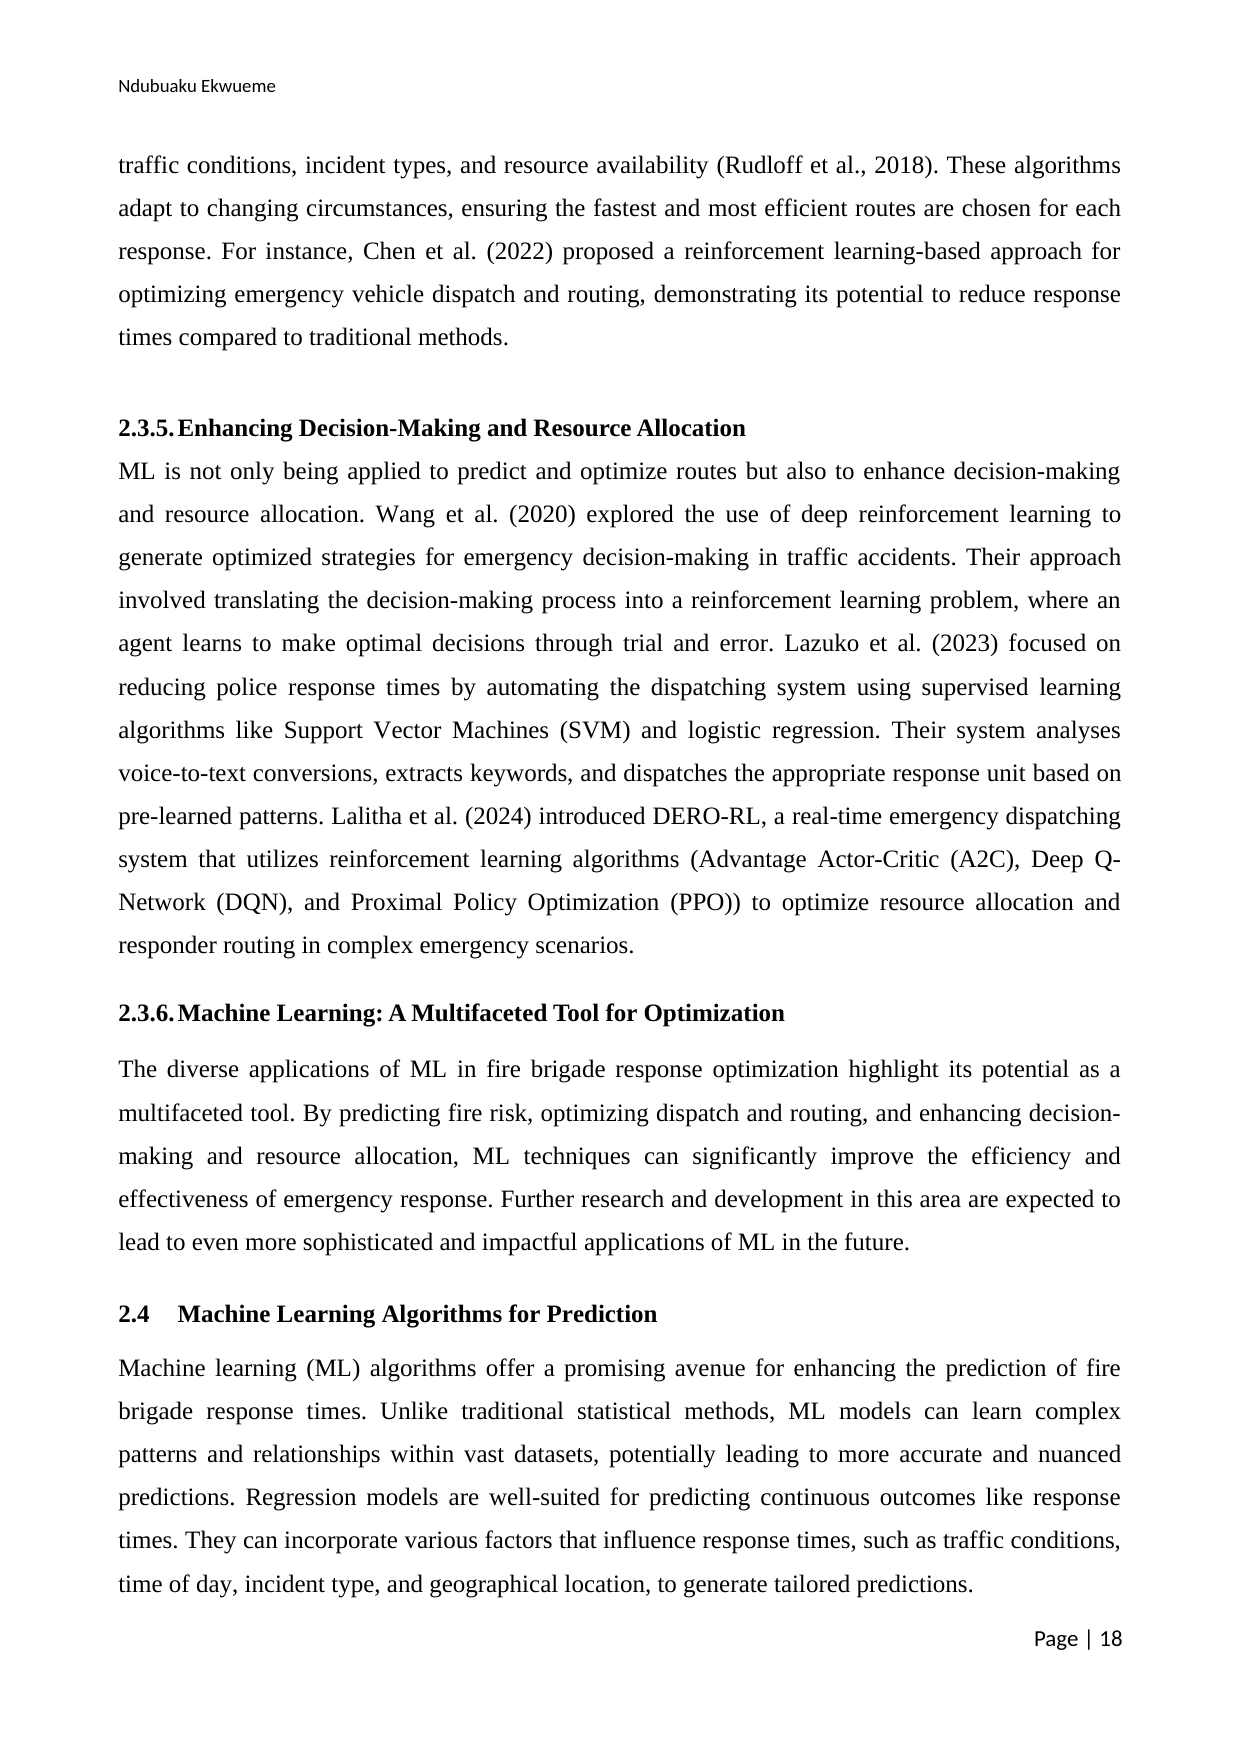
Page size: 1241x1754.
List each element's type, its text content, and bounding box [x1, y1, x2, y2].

subtitle Machine Learning Algorithms for Prediction [118, 1299, 1122, 1328]
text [118, 150, 1122, 351]
text The diverse applications of ML in fire brigade response optimization highlight its potential as a multifaceted tool. By predicting fire risk, optimizing dispatch and routing, and enhancing decision-making and resource allocation, ML techniques can significantly improve the efficiency and effectiveness of emergency response. Further research and development in this area are expected to lead to even more sophisticated and impactful applications of ML in the future. [118, 1054, 1122, 1256]
text ML is not only being applied to predict and optimize routes but also to enhance decision-making and resource allocation. Wang et al. (2020) explored the use of deep reinforcement learning to generate optimized strategies for emergency decision-making in traffic accidents. Their approach involved translating the decision-making process into a reinforcement learning problem, where an agent learns to make optimal decisions through trial and error. Lazuko et al. (2023) focused on reducing police response times by automating the dispatching system using supervised learning algorithms like Support Vector Machines (SVM) and logistic regression. Their system analyses voice-to-text conversions, extracts keywords, and dispatches the appropriate response unit based on pre-learned patterns. Lalitha et al. (2024) introduced DERO-RL, a real-time emergency dispatching system that utilizes reinforcement learning algorithms (Advantage Actor-Critic (A2C), Deep Q-Network (DQN), and Proximal Policy Optimization (PPO)) to optimize resource allocation and responder routing in complex emergency scenarios. [118, 456, 1122, 959]
subtitle Machine Learning: A Multifaceted Tool for Optimization [118, 998, 1122, 1027]
text Machine learning (ML) algorithms offer a promising avenue for enhancing the prediction of fire brigade response times. Unlike traditional statistical methods, ML models can learn complex patterns and relationships within vast datasets, potentially leading to more accurate and nuanced predictions. Regression models are well-suited for predicting continuous outcomes like response times. They can incorporate various factors that influence response times, such as traffic conditions, time of day, incident type, and geographical location, to generate tailored predictions. [118, 1353, 1122, 1597]
subtitle Enhancing Decision-Making and Resource Allocation [118, 413, 1122, 442]
